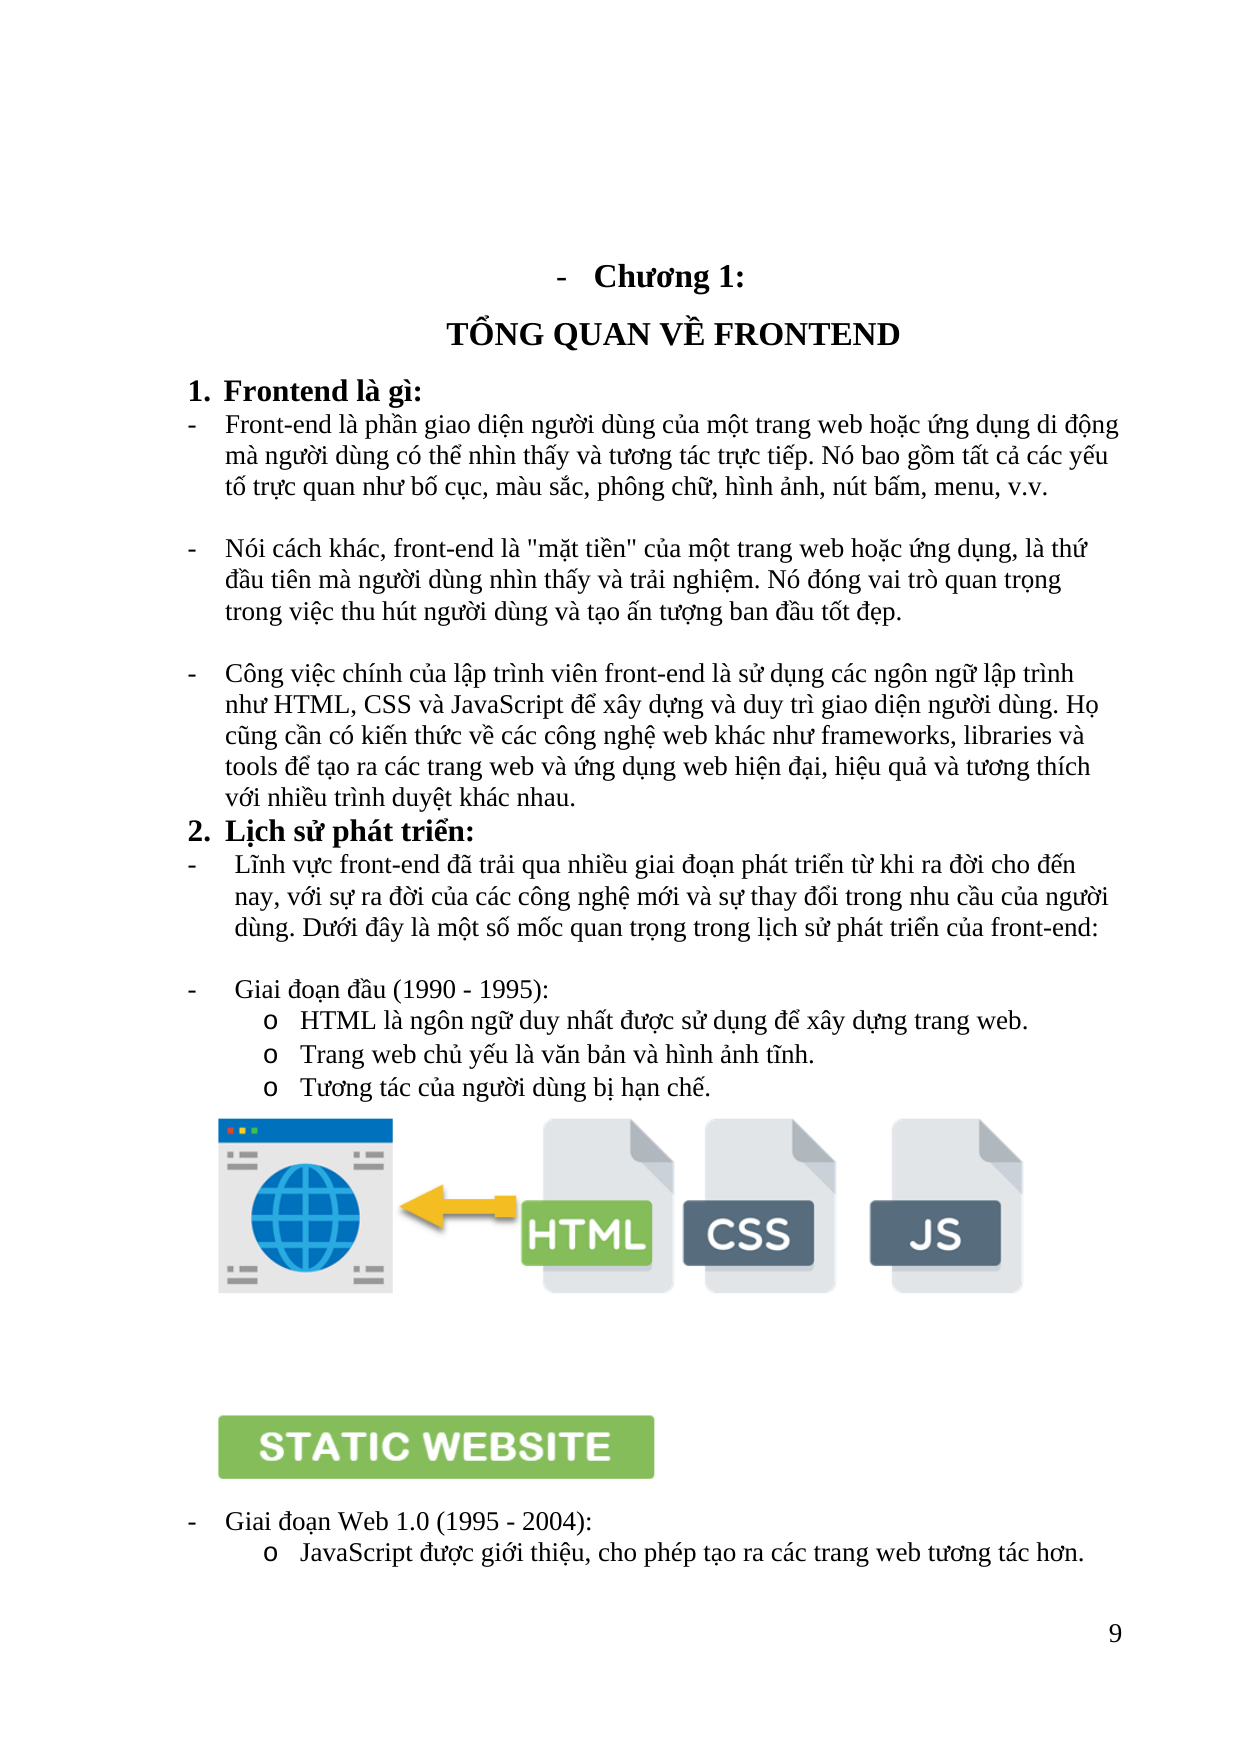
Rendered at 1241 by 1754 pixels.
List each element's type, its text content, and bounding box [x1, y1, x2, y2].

list Trang web chủ yếu là văn bản và hình ảnh tĩnh. [262, 1038, 1122, 1071]
list HTML là ngôn ngữ duy nhất được sử dụng để xây dựng trang web. [262, 1004, 1122, 1038]
list Frontend là gì: [187, 372, 1122, 408]
list Lĩnh vực front-end đã trải qua nhiều giai đoạn phát triển từ khi ra đời cho đến nay, với sự ra đời của các công nghệ mới và sự thay đổi trong nhu cầu của người dùng. Dưới đây là một số mốc quan trọng trong lịch sử phát triển của front-end: [187, 848, 1122, 942]
list Lịch sử phát triển: [187, 813, 1122, 848]
list Front-end là phần giao diện người dùng của một trang web hoặc ứng dụng di động mà người dùng có thể nhìn thấy và tương tác trực tiếp. Nó bao gồm tất cả các yếu tố trực quan như bố cục, màu sắc, phông chữ, hình ảnh, nút bấm, menu, v.v. [187, 408, 1122, 501]
list Tương tác của người dùng bị hạn chế. [262, 1071, 1122, 1104]
list Công việc chính của lập trình viên front-end là sử dụng các ngôn ngữ lập trình như HTML, CSS và JavaScript để xây dựng và duy trì giao diện người dùng. Họ cũng cần có kiến thức về các công nghệ web khác như frameworks, libraries và tools để tạo ra các trang web và ứng dụng web hiện đại, hiệu quả và tương thích với nhiều trình duyệt khác nhau. [187, 657, 1122, 813]
subtitle Chương 1: TỔNG QUAN VỀ FRONTEND [187, 257, 1122, 353]
picture [206, 1104, 1045, 1505]
list JavaScript được giới thiệu, cho phép tạo ra các trang web tương tác hơn. [262, 1536, 1122, 1569]
list Giai đoạn đầu (1990 - 1995): [187, 973, 1122, 1004]
list Giai đoạn Web 1.0 (1995 - 2004): [187, 1505, 1122, 1536]
list Nói cách khác, front-end là "mặt tiền" của một trang web hoặc ứng dụng, là thứ đầu tiên mà người dùng nhìn thấy và trải nghiệm. Nó đóng vai trò quan trọng trong việc thu hút người dùng và tạo ấn tượng ban đầu tốt đẹp. [187, 532, 1122, 626]
